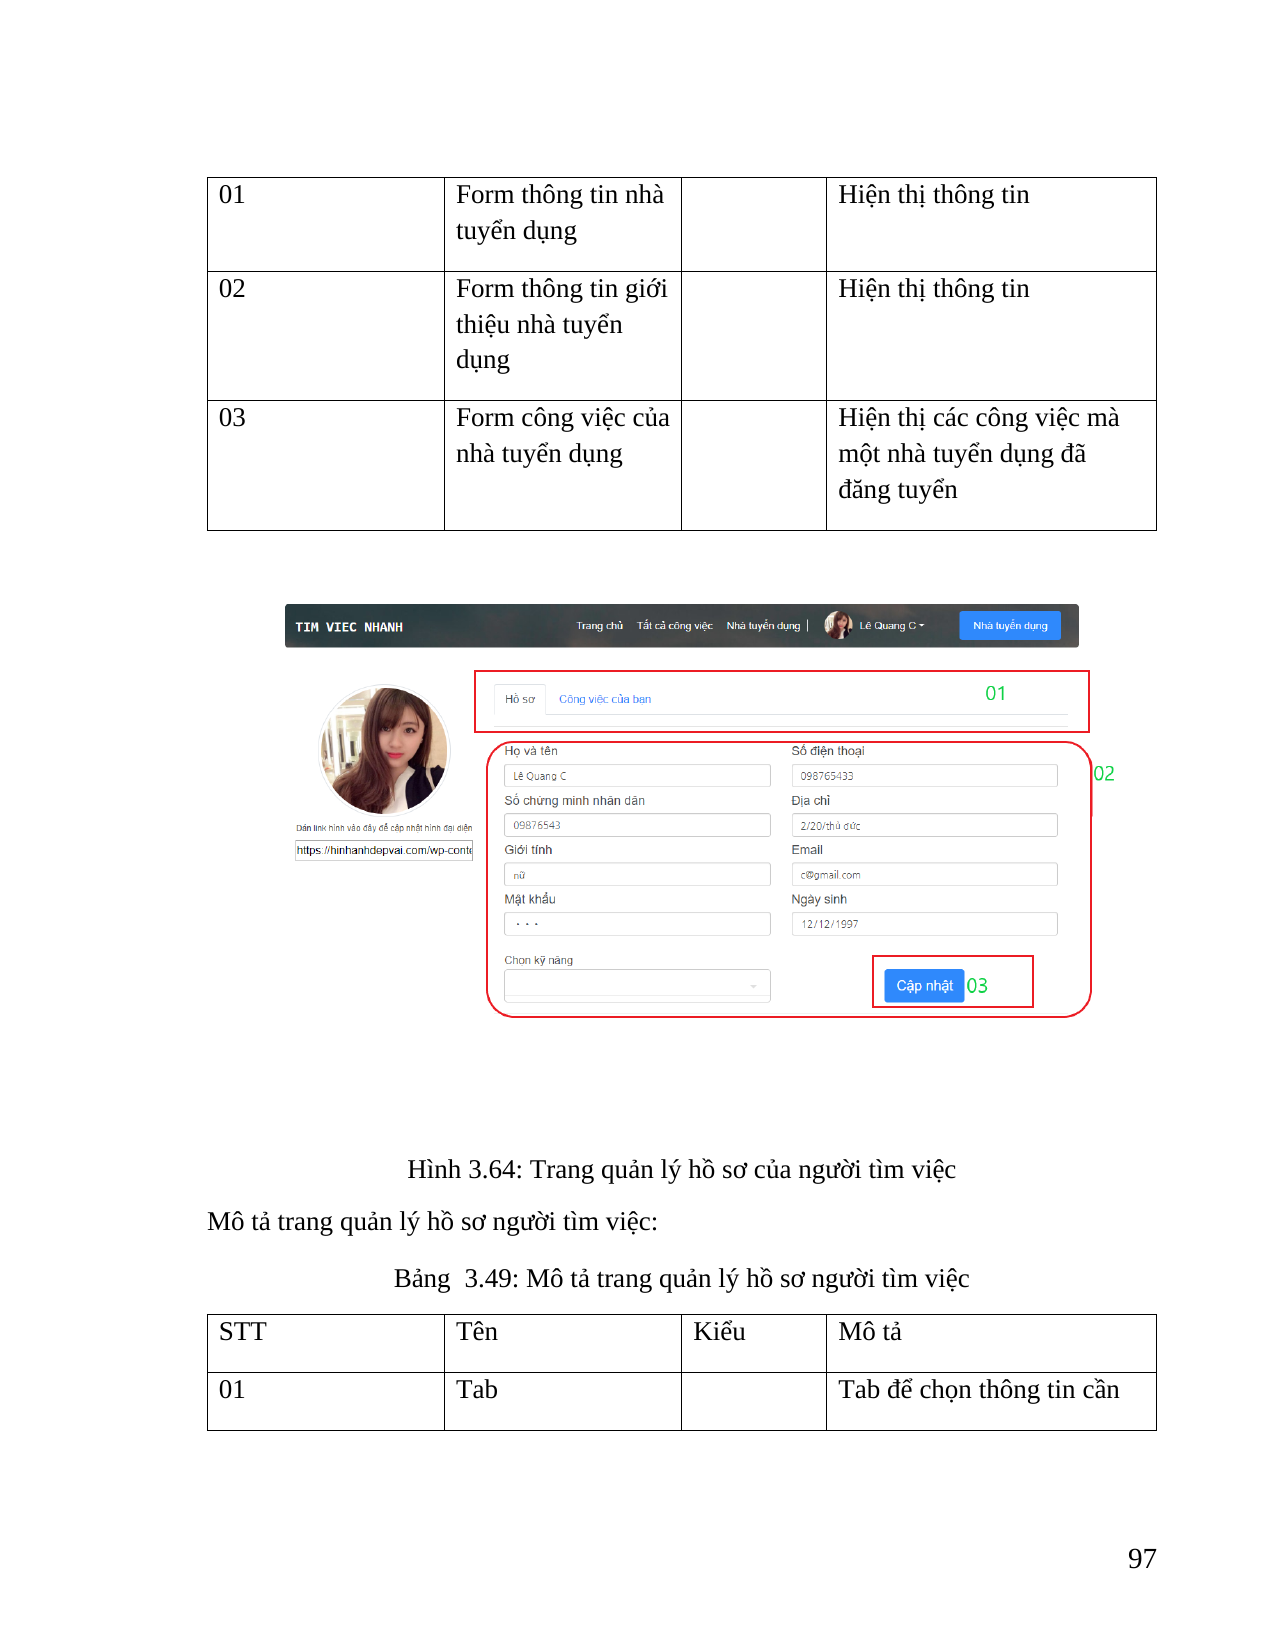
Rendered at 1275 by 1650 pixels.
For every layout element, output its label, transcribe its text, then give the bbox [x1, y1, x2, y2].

table_header Tên [445, 1315, 681, 1372]
table_cell [682, 272, 826, 400]
table_cell Hiện thị các công việc mà một nhà tuyển dụng đã đăng tuyển [827, 401, 1156, 530]
picture [206, 590, 1157, 1126]
table_cell Hiện thị thông tin [827, 272, 1156, 400]
table_cell 01 [208, 178, 444, 271]
text Mô tả trang quản lý hồ sơ người tìm việc: [207, 1205, 1157, 1236]
table_cell Hiện thị thông tin [827, 178, 1156, 271]
table_cell 03 [208, 401, 444, 530]
table_cell Form thông tin giới thiệu nhà tuyển dụng [445, 272, 681, 400]
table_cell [827, 1373, 1156, 1430]
table_cell [682, 1373, 826, 1430]
table_cell [682, 178, 826, 271]
table_header Mô tả [827, 1315, 1156, 1372]
table_cell [682, 401, 826, 530]
table_cell 02 [208, 272, 444, 400]
table_cell Form thông tin nhà tuyển dụng [445, 178, 681, 271]
table_header STT [208, 1315, 444, 1372]
table_cell Tab [445, 1373, 681, 1430]
table_header Kiểu [682, 1315, 826, 1372]
table_cell Form công việc của nhà tuyển dụng [445, 401, 681, 530]
table_cell 01 [208, 1373, 444, 1430]
